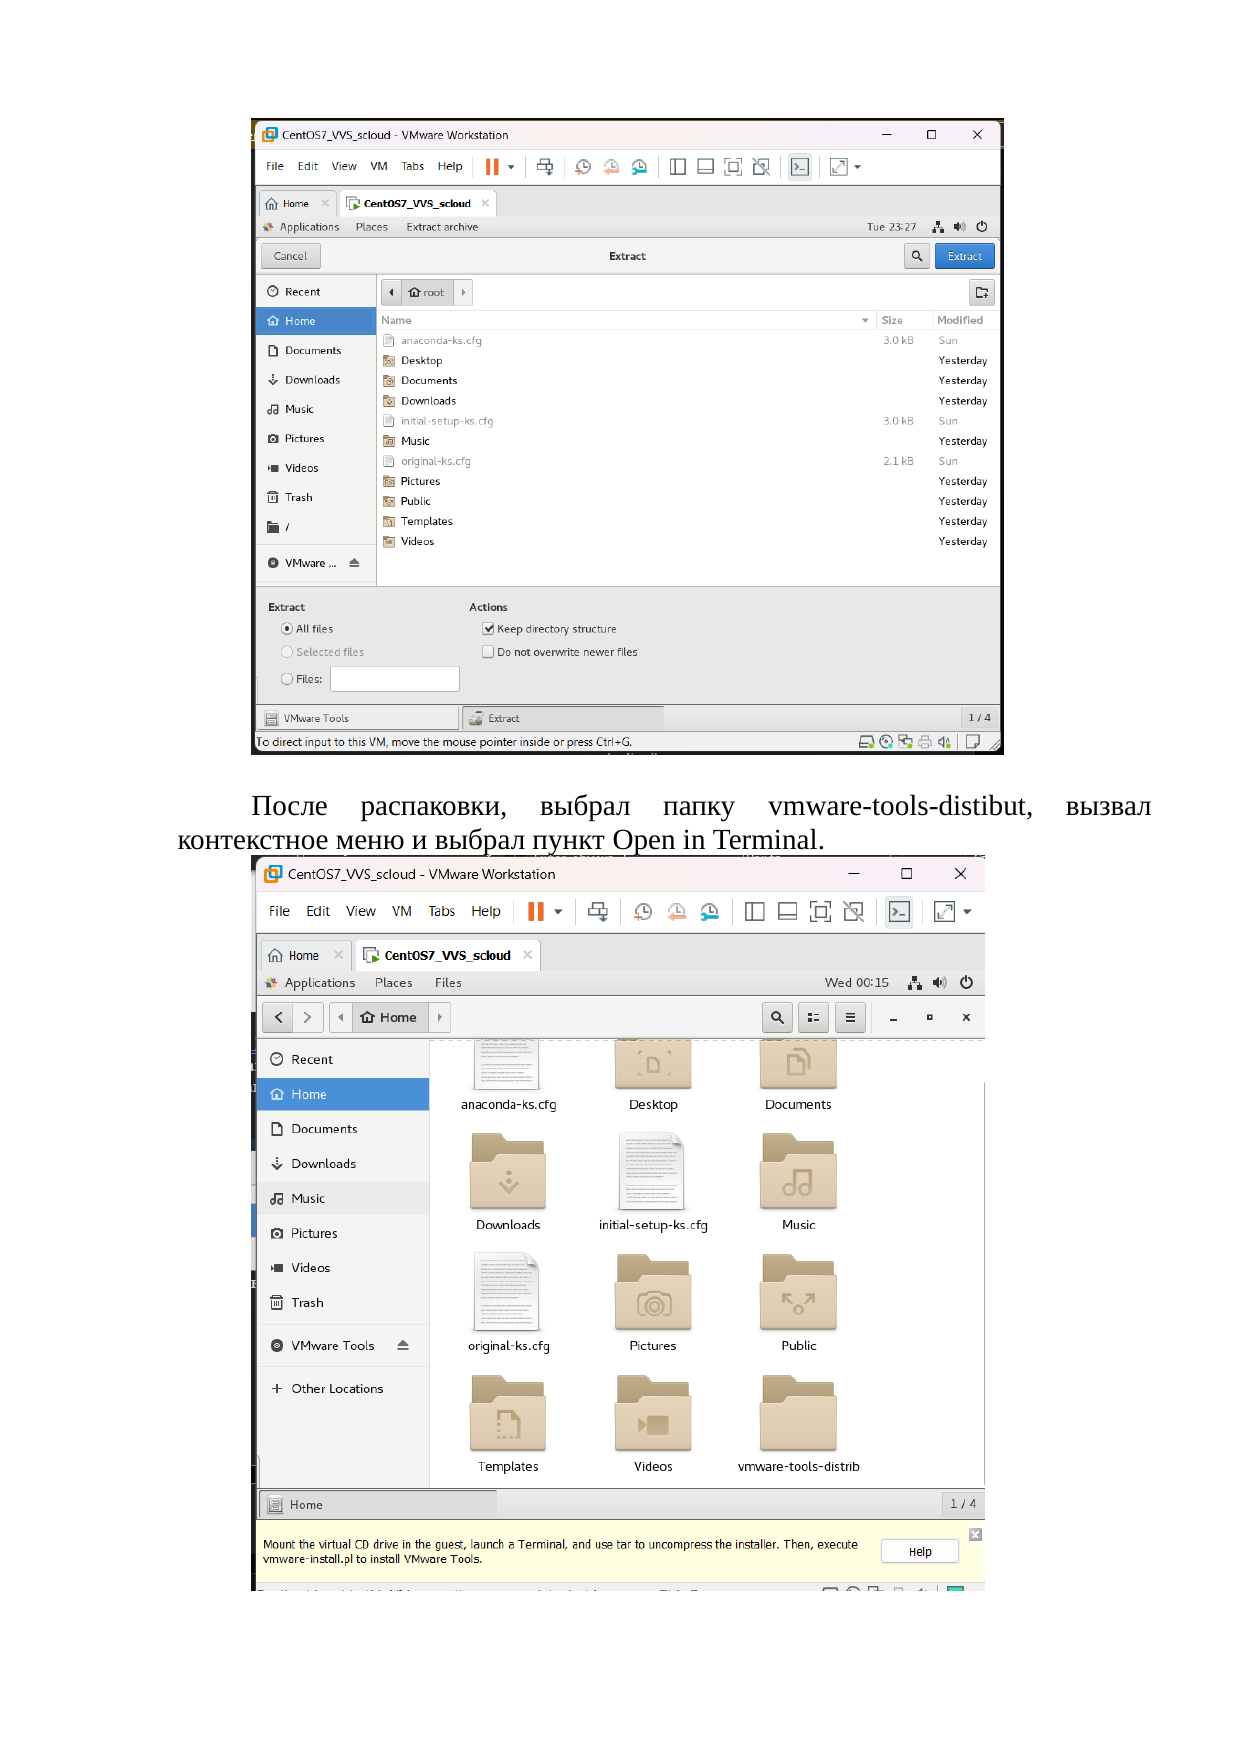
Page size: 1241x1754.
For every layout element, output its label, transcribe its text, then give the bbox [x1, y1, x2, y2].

picture [251, 855, 985, 1591]
picture [251, 118, 1004, 755]
text После распаковки, выбрал папку vmware-tools-distibut, вызвал контекстное меню и выбрал пункт Open in Terminal. [177, 788, 1152, 856]
